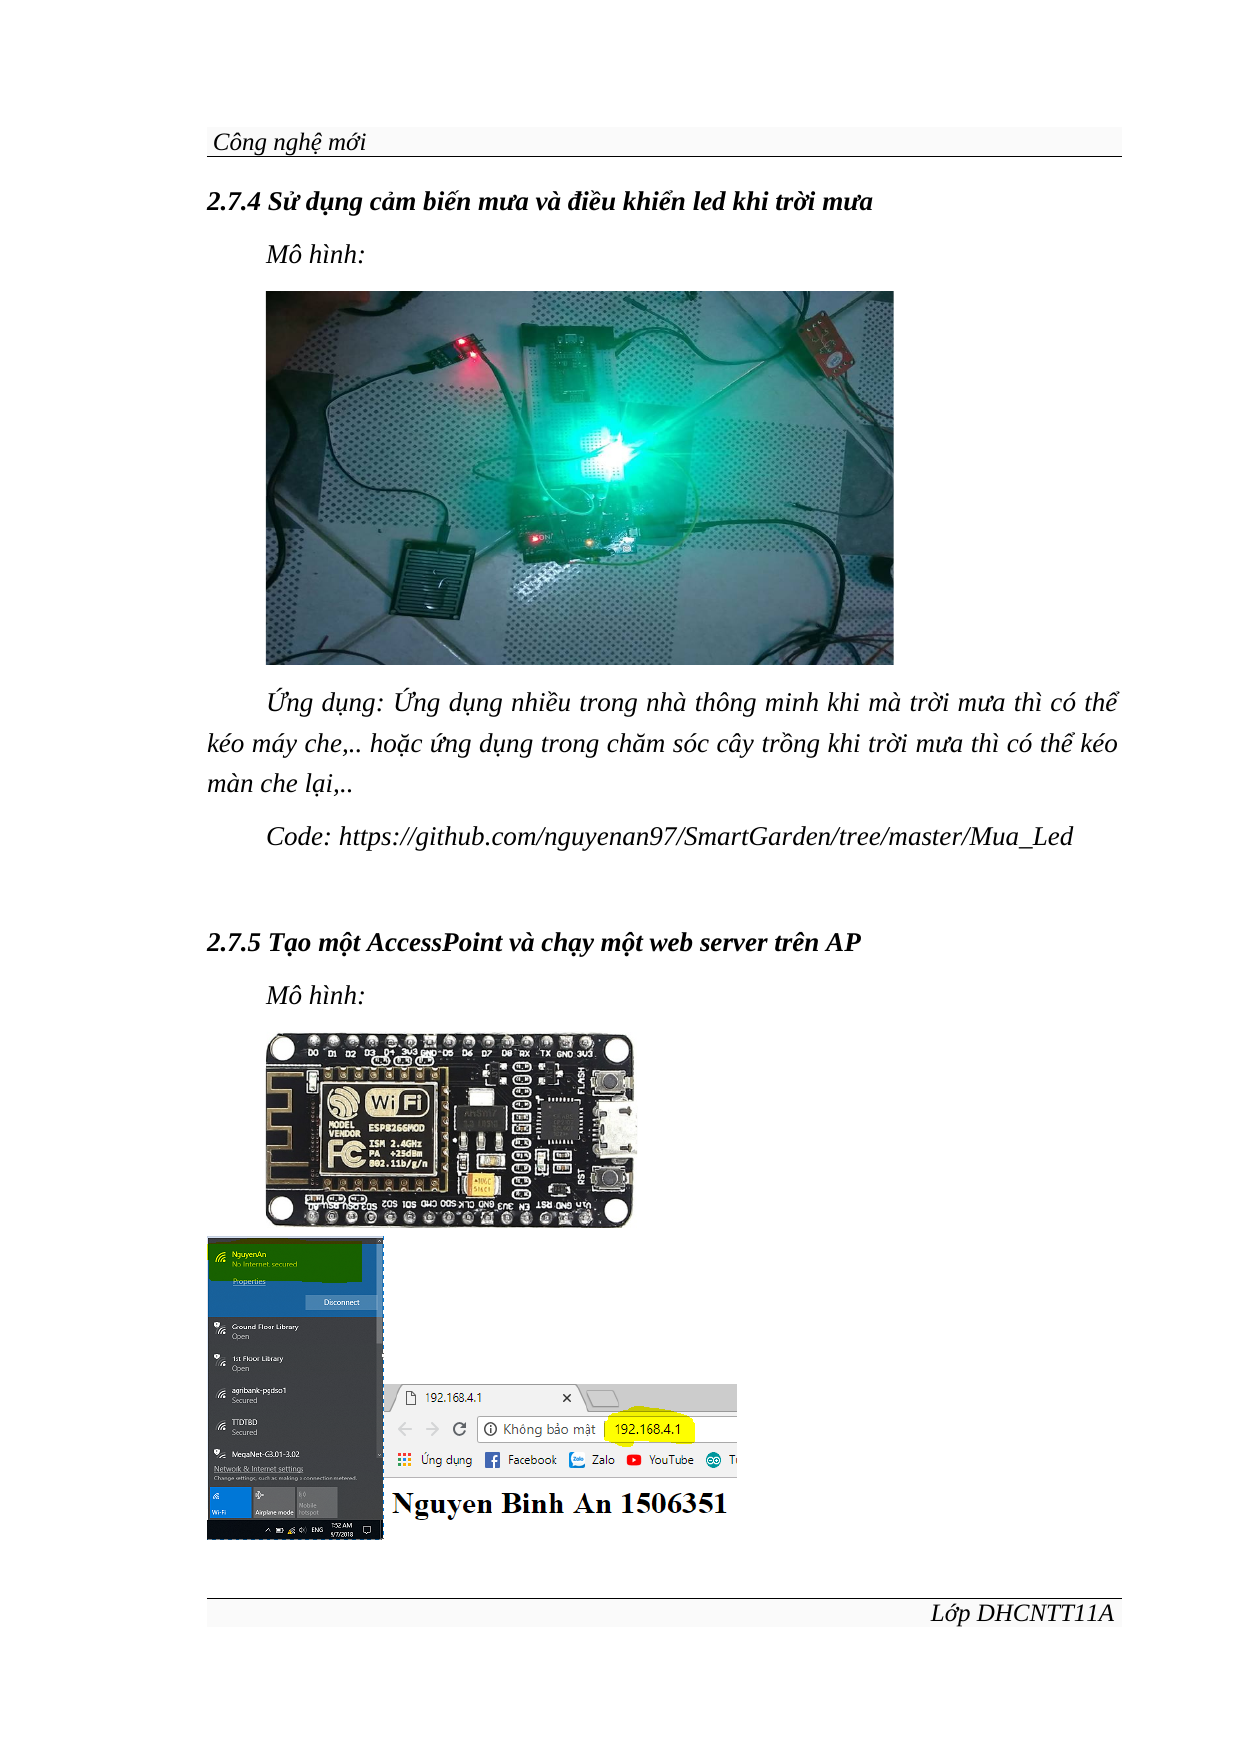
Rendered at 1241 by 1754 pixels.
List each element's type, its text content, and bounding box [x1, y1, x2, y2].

picture [265, 1031, 638, 1228]
text Ứng dụng: Ứng dụng nhiều trong nhà thông minh khi mà trời mưa thì có thể kéo máy che,.. hoặc ứng dụng trong chăm sóc cây trồng khi trời mưa thì có thể kéo màn che lại,.. [207, 686, 1122, 798]
text Code: https://github.com/nguyenan97/SmartGarden/tree/master/Mua_Led [207, 820, 1122, 851]
subtitle Tạo một AccessPoint và chạy một web server trên AP [207, 926, 1122, 957]
subtitle Sử dụng cảm biến mưa và điều khiển led khi trời mưa [207, 185, 1122, 216]
text Mô hình: [207, 238, 1122, 269]
picture [206, 1236, 745, 1540]
text Mô hình: [207, 979, 1122, 1010]
picture [265, 291, 894, 665]
